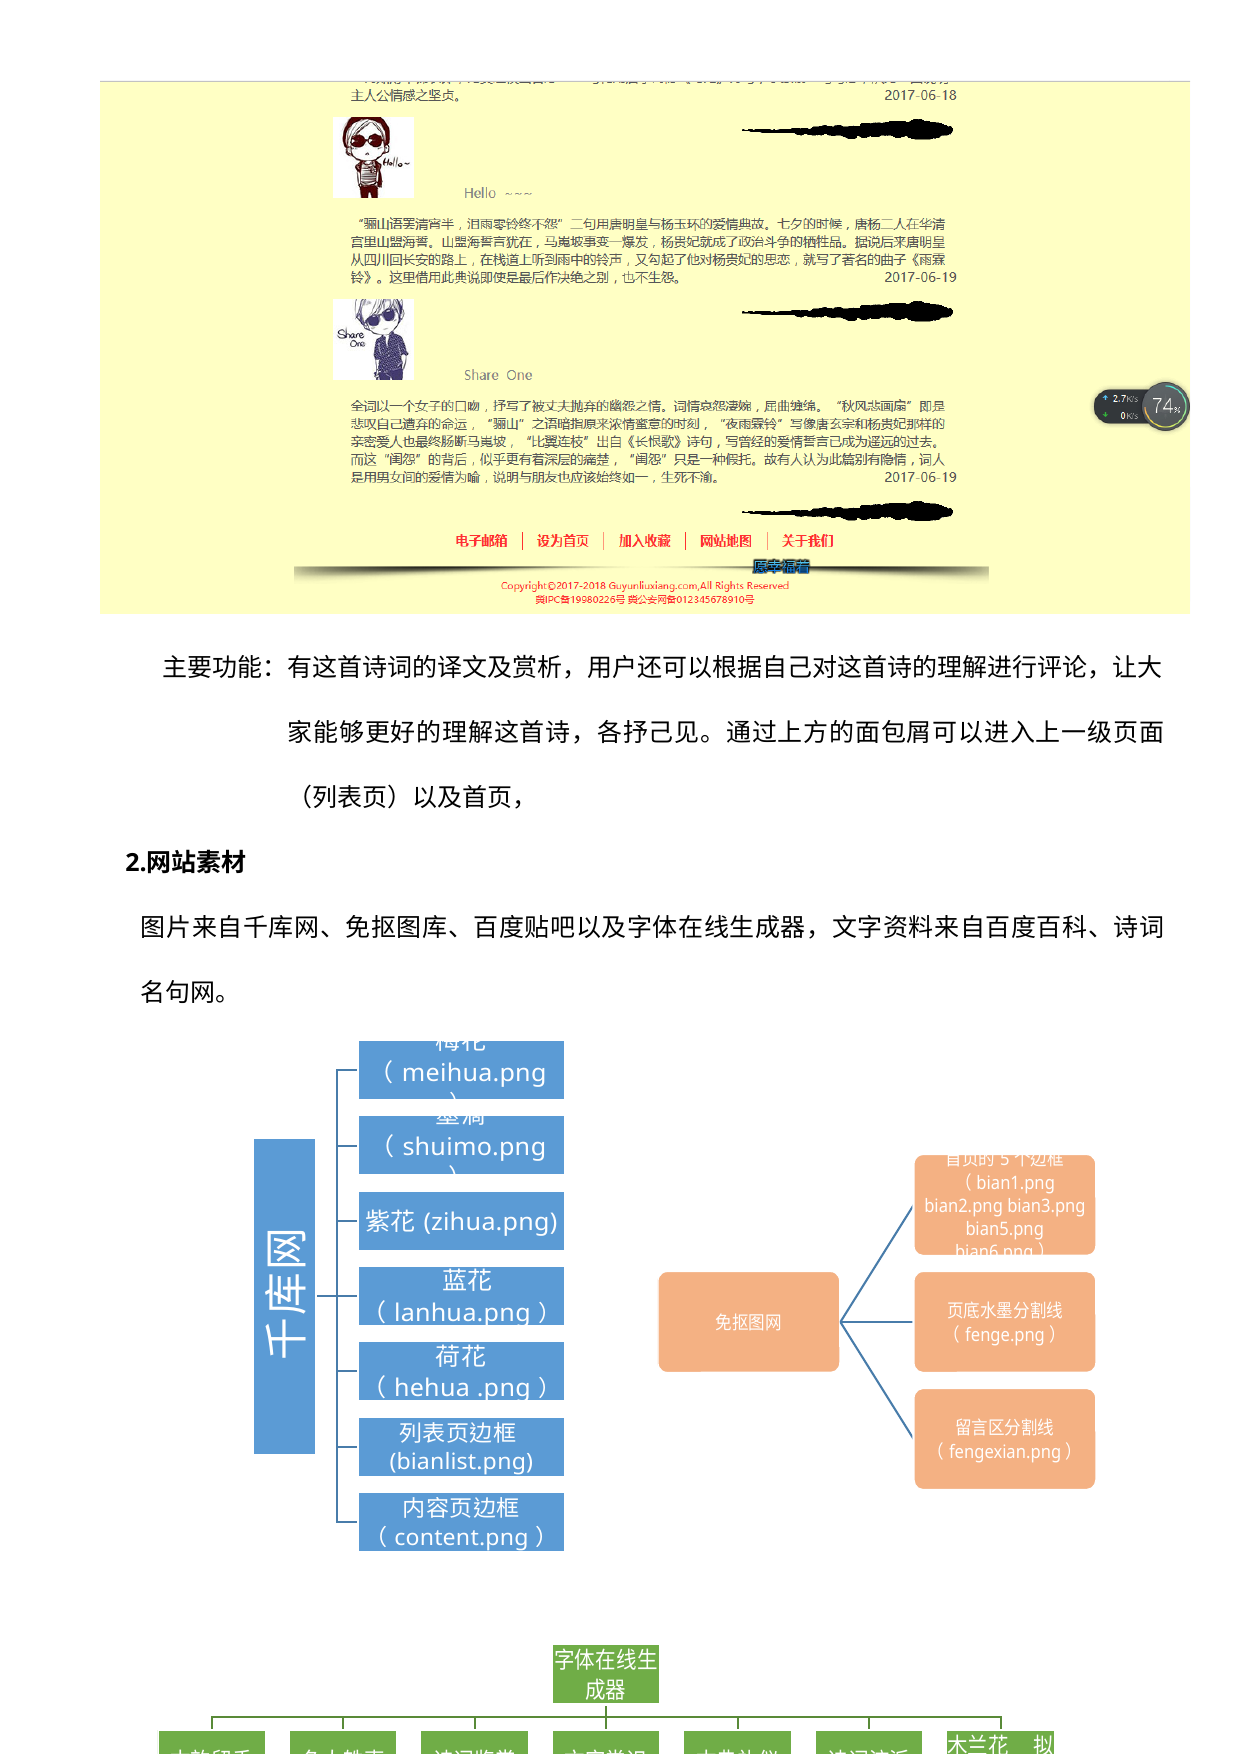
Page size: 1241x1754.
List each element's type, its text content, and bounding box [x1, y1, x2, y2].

text 主要功能：有这首诗词的译文及赏析，用户还可以根据自己对这首诗的理解进行评论，让大家能够更好的理解这首诗，各抒己见。通过上方的面包屑可以进入上一级页面（列表页）以及首页， [162, 633, 1165, 828]
text 2.网站素材 [75, 828, 1165, 893]
text 图片来自千库网、免抠图库、百度贴吧以及字体在线生成器，文字资料来自百度百科、诗词名句网。 [141, 893, 1165, 1023]
picture [100, 80, 1191, 614]
